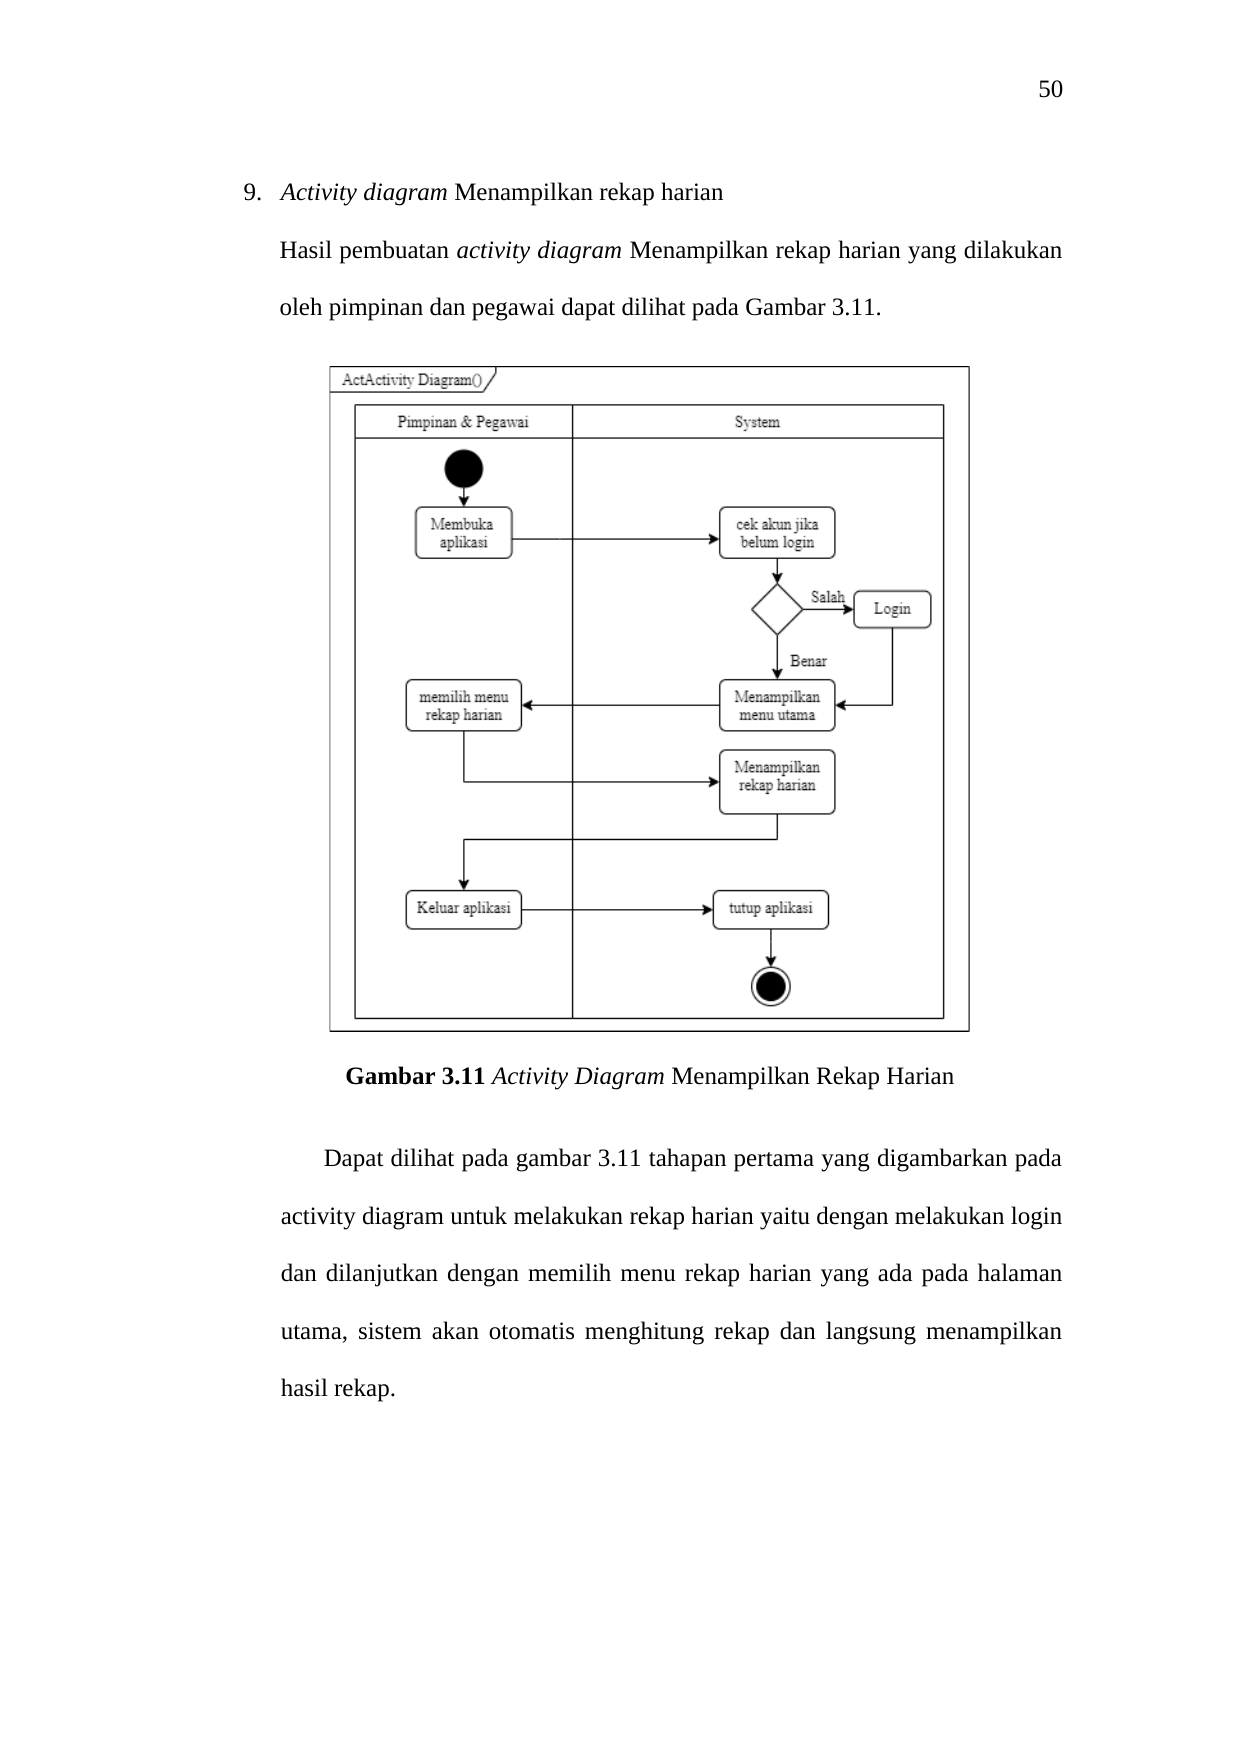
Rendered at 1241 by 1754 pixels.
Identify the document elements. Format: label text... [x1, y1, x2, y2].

list Activity diagram Menampilkan rekap harian [243, 177, 1063, 206]
list Dapat dilihat pada gambar 3.11 tahapan pertama yang digambarkan pada activity diagram untuk melakukan rekap harian yaitu dengan melakukan login dan dilanjutkan dengan memilih menu rekap harian yang ada pada halaman utama, sistem akan otomatis menghitung rekap dan langsung menampilkan hasil rekap. [281, 1143, 1063, 1402]
picture [329, 366, 970, 1032]
subtitle Gambar 3.11 Activity Diagram Menampilkan Rekap Harian [236, 1061, 1063, 1089]
list Hasil pembuatan activity diagram Menampilkan rekap harian yang dilakukan oleh pimpinan dan pegawai dapat dilihat pada Gambar 3.11. [279, 235, 1063, 321]
